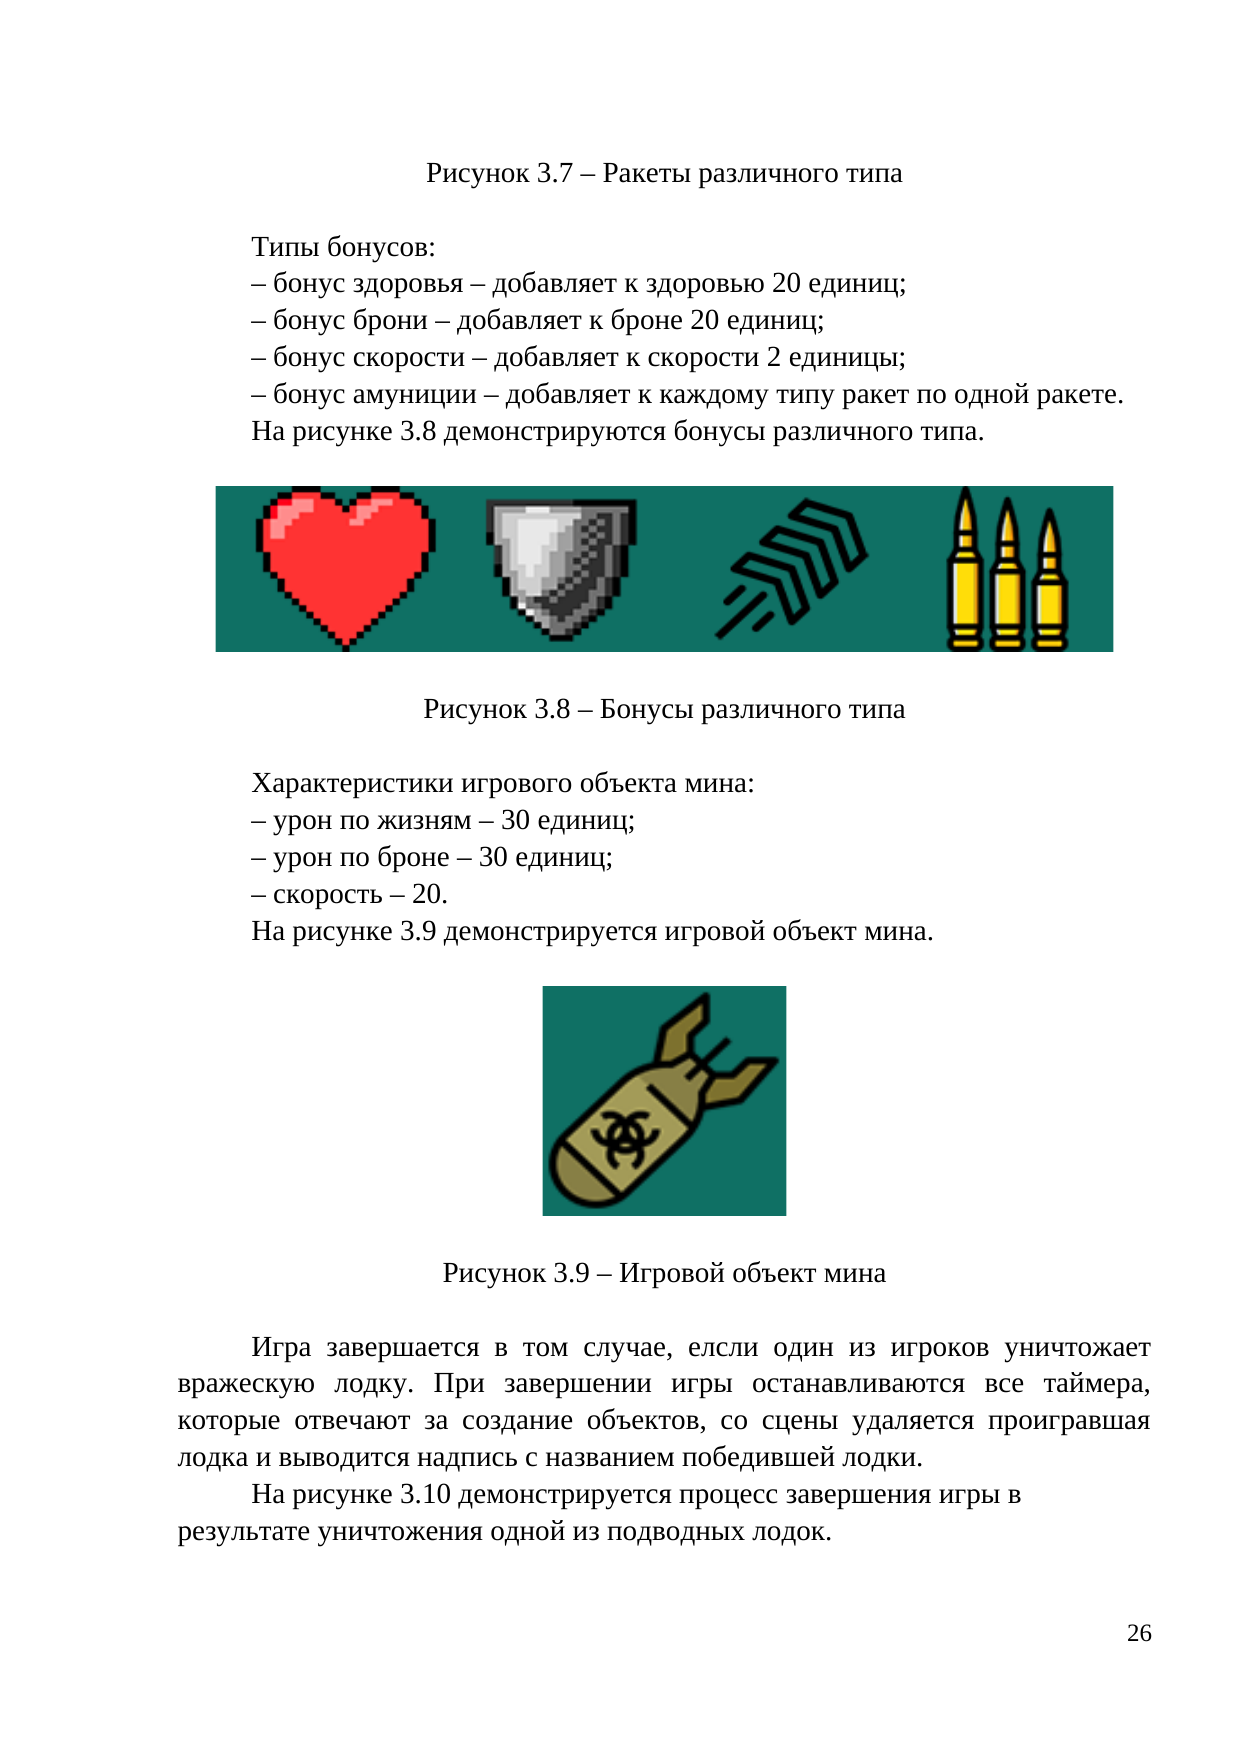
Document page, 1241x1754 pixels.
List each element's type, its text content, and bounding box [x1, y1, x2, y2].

text – урон по броне – 30 единиц; [177, 839, 1152, 873]
list Рисунок 3.9 – Игровой объект мина [177, 1255, 1152, 1288]
text – бонус брони – добавляет к броне 20 единиц; [177, 302, 1152, 336]
text – скорость – 20. [177, 876, 1152, 909]
list Рисунок 3.7 – Ракеты различного типа [177, 155, 1152, 188]
text Игра завершается в том случае, елсли один из игроков уничтожает вражескую лодку. При завершении игры останавливаются все таймера, которые отвечают за создание объектов, со сцены удаляется проигравшая лодка и выводится надпись с названием победившей лодки. [177, 1329, 1152, 1473]
text – урон по жизням – 30 единиц; [177, 802, 1152, 836]
text – бонус амуниции – добавляет к каждому типу ракет по одной ракете. [177, 376, 1152, 410]
text – бонус скорости – добавляет к скорости 2 единицы; [177, 339, 1152, 373]
picture [215, 486, 1114, 652]
text – бонус здоровья – добавляет к здоровью 20 единиц; [177, 266, 1152, 299]
text На рисунке 3.8 демонстрируются бонусы различного типа. [177, 413, 1152, 447]
text Рисунок 3.8 – Бонусы различного типа [177, 692, 1152, 725]
text Типы бонусов: [177, 229, 1152, 262]
text На рисунке 3.9 демонстрируется игровой объект мина. [177, 913, 1152, 946]
list На рисунке 3.10 демонстрируется процесс завершения игры в результате уничтожения одной из подводных лодок. [177, 1476, 1152, 1547]
text Характеристики игрового объекта мина: [177, 765, 1152, 799]
picture [542, 986, 787, 1216]
